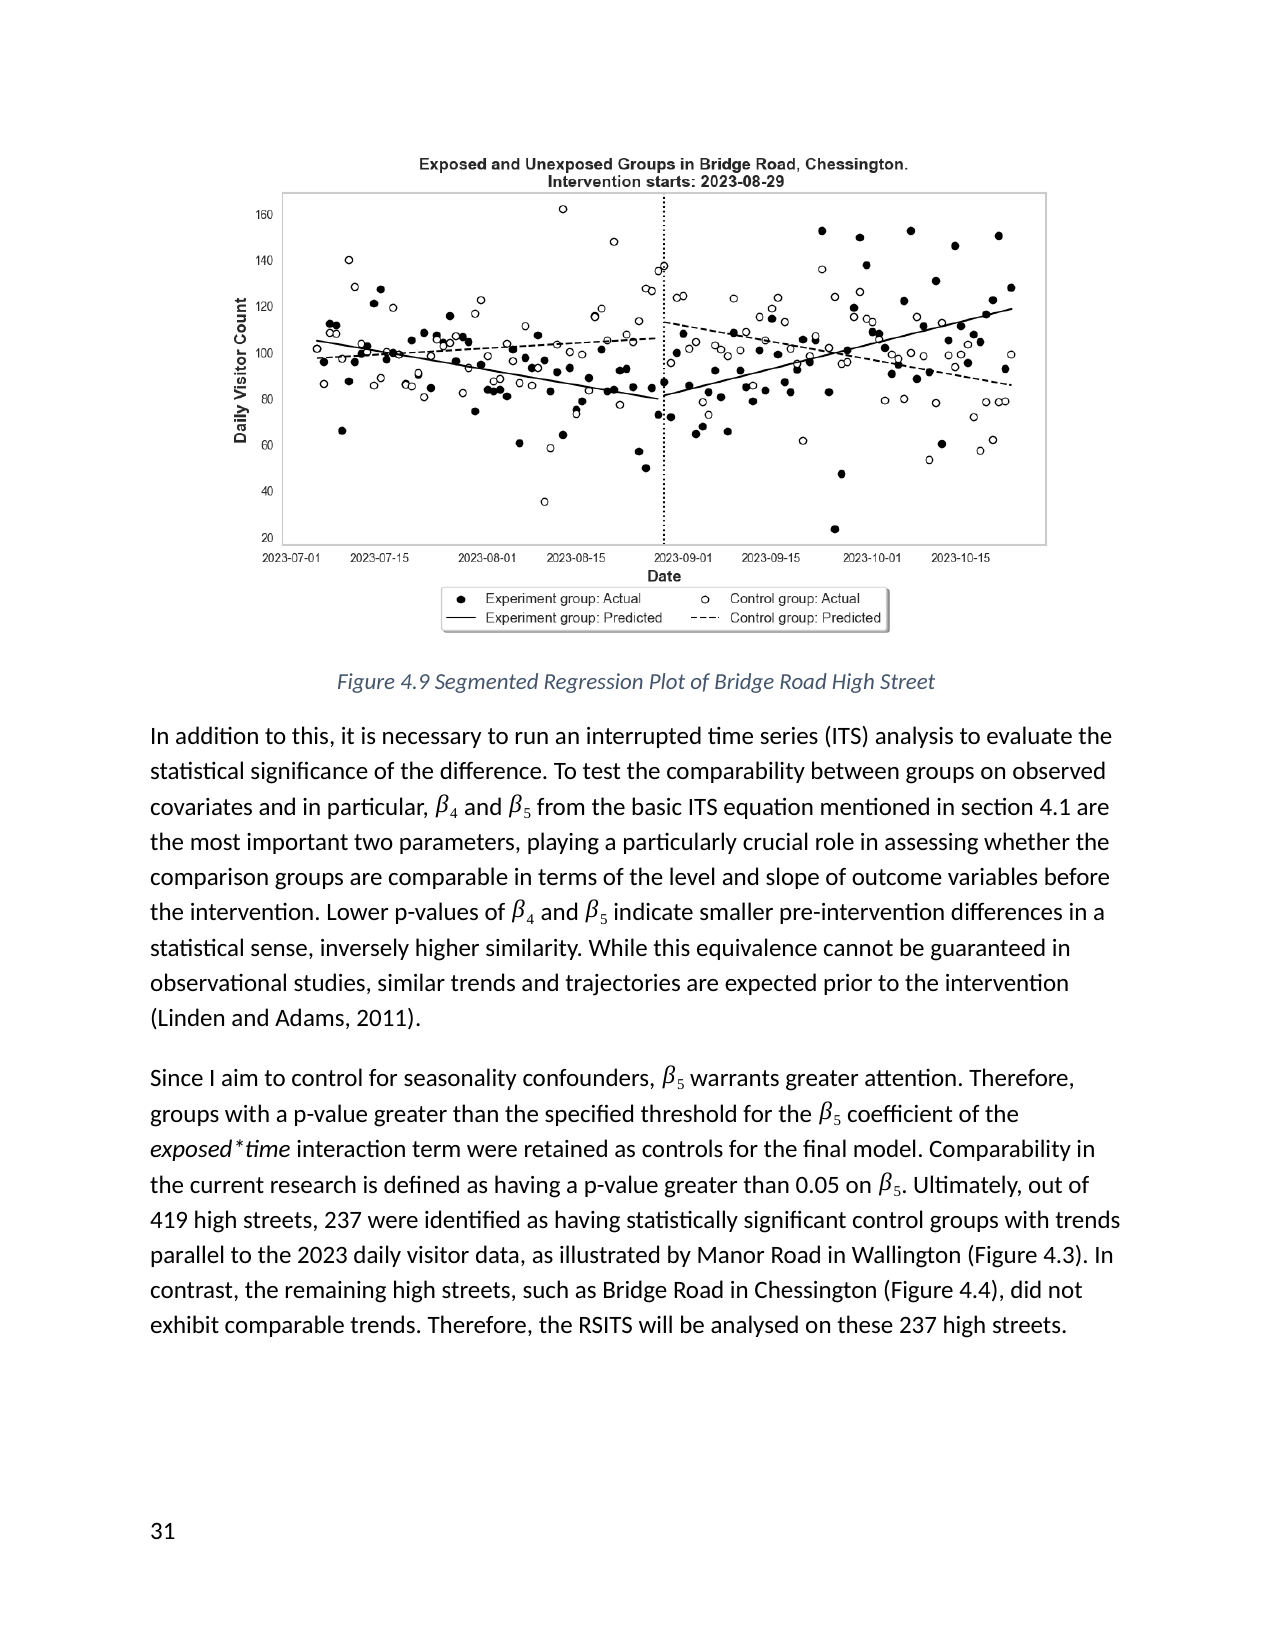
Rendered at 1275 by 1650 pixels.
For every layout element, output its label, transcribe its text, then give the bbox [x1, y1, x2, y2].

picture [227, 150, 1054, 638]
text In addition to this, it is necessary to run an interrupted time series (ITS) analysis to evaluate the statistical significance of the difference. To test the comparability between groups on observed covariates and in particular, and from the basic ITS equation mentioned in section 4.1 are the most important two parameters, playing a particularly crucial role in assessing whether the comparison groups are comparable in terms of the level and slope of outcome variables before the intervention. Lower p-values of and indicate smaller pre-intervention differences in a statistical sense, inversely higher similarity. While this equivalence cannot be guaranteed in observational studies, similar trends and trajectories are expected prior to the intervention (Linden and Adams, 2011). [150, 720, 1125, 1032]
text Since I aim to control for seasonality confounders, warrants greater attention. Therefore, groups with a p-value greater than the specified threshold for the coefficient of the exposed*time interaction term were retained as controls for the final model. Comparability in the current research is defined as having a p-value greater than 0.05 on . Ultimately, out of 419 high streets, 237 were identified as having statistically significant control groups with trends parallel to the 2023 daily visitor data, as illustrated by Manor Road in Wallington (Figure 4.3). In contrast, the remaining high streets, such as Bridge Road in Chessington (Figure 4.4), did not exhibit comparable trends. Therefore, the RSITS will be analysed on these 237 high streets. [150, 1062, 1125, 1340]
